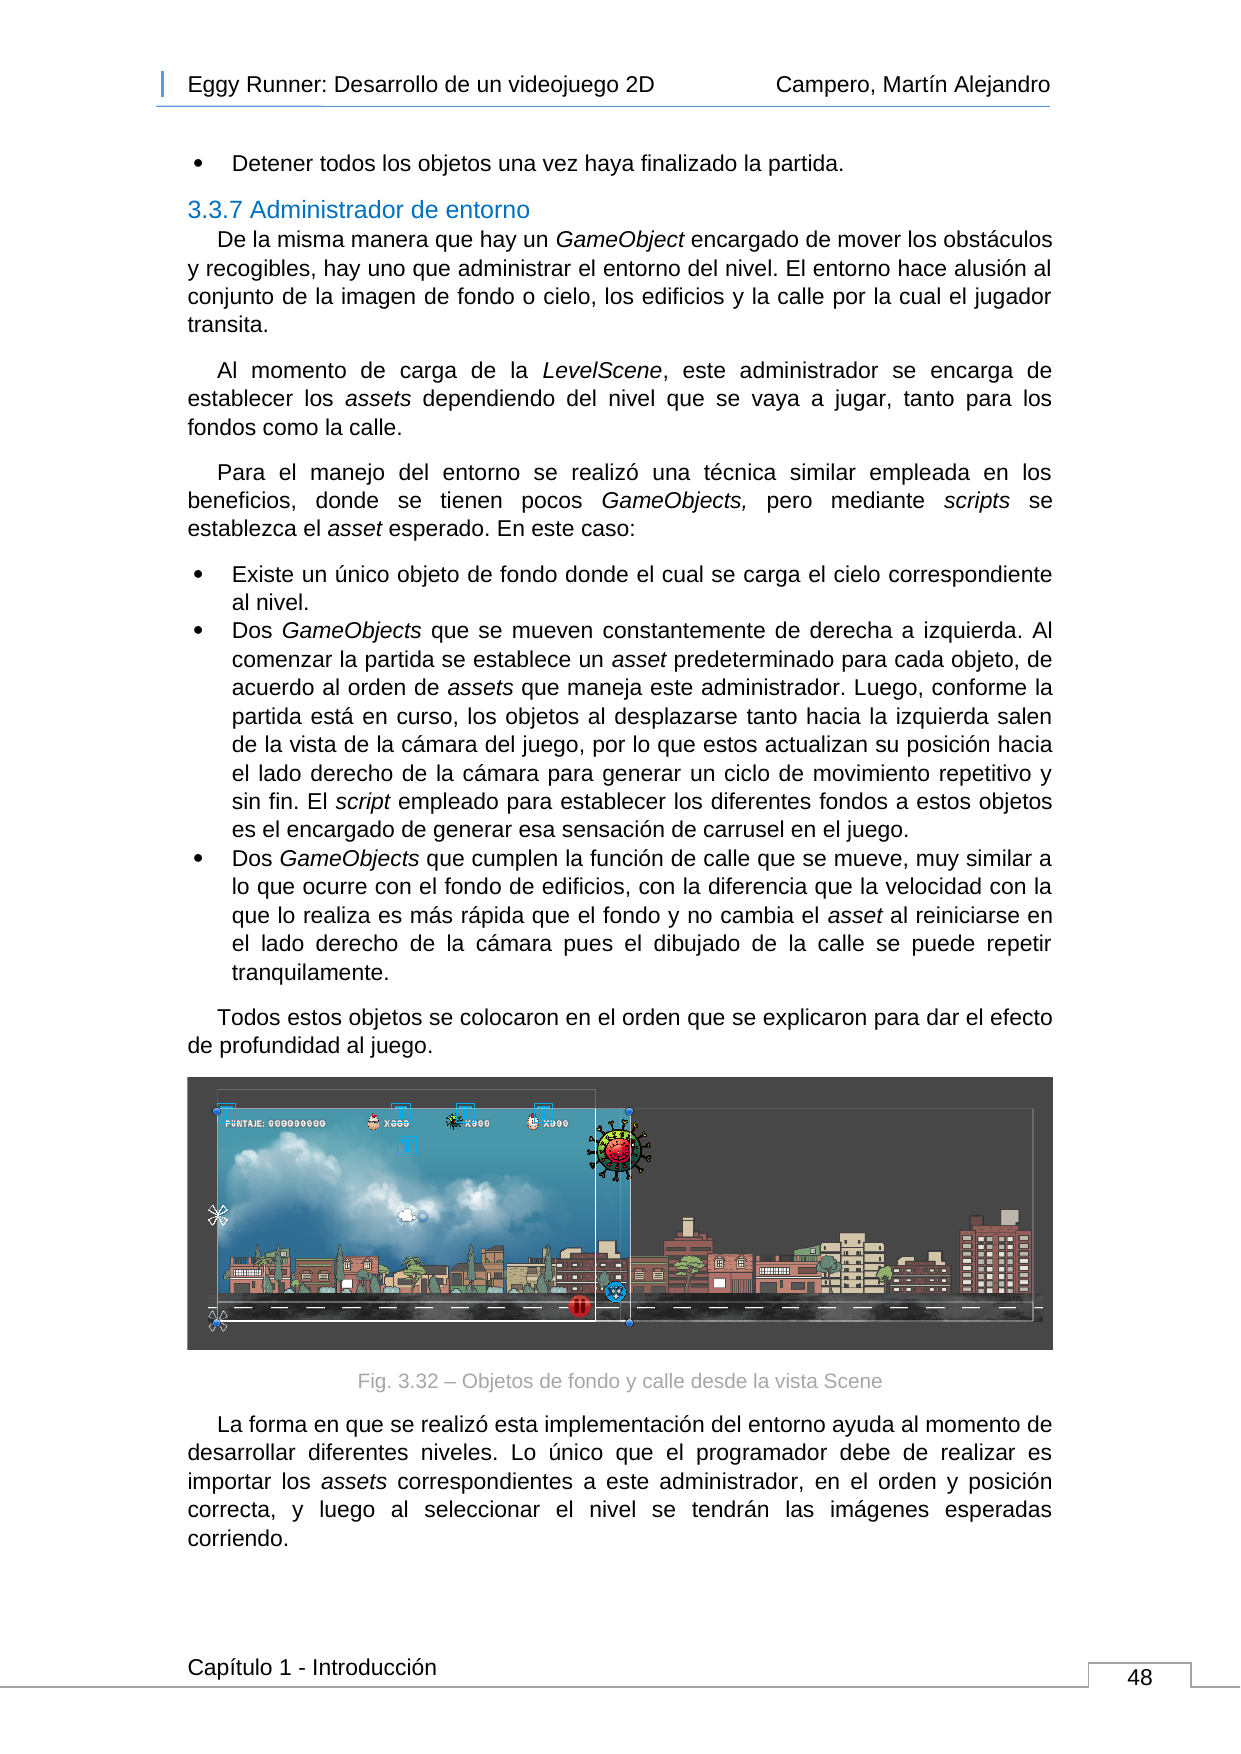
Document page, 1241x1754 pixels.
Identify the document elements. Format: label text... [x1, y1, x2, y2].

text Todos estos objetos se colocaron en el orden que se explicaron para dar el efecto de profundidad al juego. [187, 1004, 1053, 1058]
text Para el manejo del entorno se realizó una técnica similar empleada en los beneficios, donde se tienen pocos GameObjects, pero mediante scripts se establezca el asset esperado. En este caso: [187, 458, 1053, 542]
list Dos GameObjects que cumplen la función de calle que se mueve, muy similar a lo que ocurre con el fondo de edificios, con la diferencia que la velocidad con la que lo realiza es más rápida que el fondo y no cambia el asset al reiniciarse en el lado derecho de la cámara pues el dibujado de la calle se puede repetir tranquilamente. [194, 845, 1053, 985]
text De la misma manera que hay un GameObject encargado de mover los obstáculos y recogibles, hay uno que administrar el entorno del nivel. El entorno hace alusión al conjunto de la imagen de fondo o cielo, los edificios y la calle por la cual el jugador transita. [187, 226, 1053, 338]
list Dos GameObjects que se mueven constantemente de derecha a izquierda. Al comenzar la partida se establece un asset predeterminado para cada objeto, de acuerdo al orden de assets que maneja este administrador. Luego, conforme la partida está en curso, los objetos al desplazarse tanto hacia la izquierda salen de la vista de la cámara del juego, por lo que estos actualizan su posición hacia el lado derecho de la cámara para generar un ciclo de movimiento repetitivo y sin fin. El script empleado para establecer los diferentes fondos a estos objetos es el encargado de generar esa sensación de carrusel en el juego. [194, 617, 1053, 843]
text La forma en que se realizó esta implementación del entorno ayuda al momento de desarrollar diferentes niveles. Lo único que el programador debe de realizar es importar los assets correspondientes a este administrador, en el orden y posición correcta, y luego al seleccionar el nivel se tendrán las imágenes esperadas corriendo. [187, 1411, 1053, 1551]
picture [187, 1077, 1053, 1350]
list Detener todos los objetos una vez haya finalizado la partida. [194, 150, 1053, 176]
text Fig. 3.32 – Objetos de fondo y calle desde la vista Scene [187, 1368, 1053, 1392]
list Existe un único objeto de fondo donde el cual se carga el cielo correspondiente al nivel. [194, 561, 1053, 615]
text Al momento de carga de la LevelScene, este administrador se encarga de establecer los assets dependiendo del nivel que se vaya a jugar, tanto para los fondos como la calle. [187, 357, 1053, 440]
subtitle 3.3.7 Administrador de entorno [187, 195, 1053, 224]
